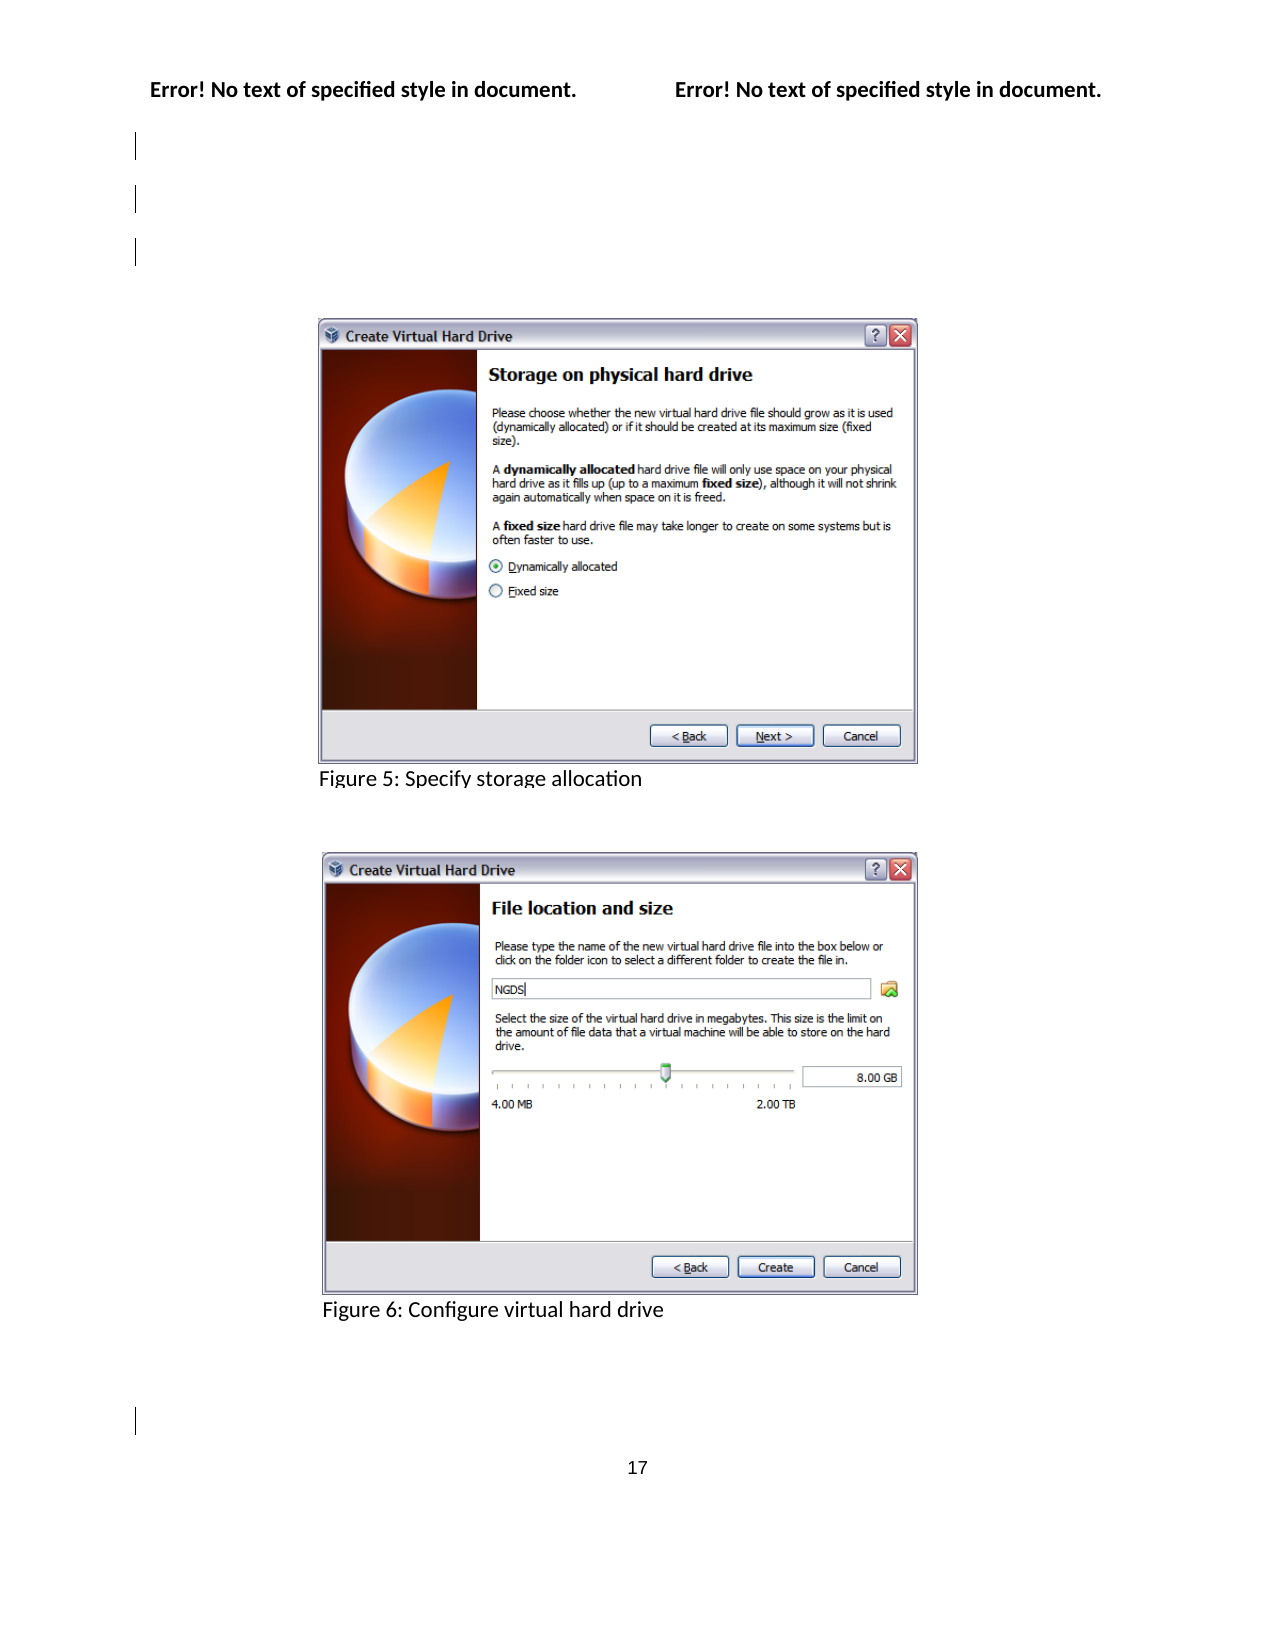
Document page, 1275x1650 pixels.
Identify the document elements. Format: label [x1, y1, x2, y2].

picture [318, 318, 918, 764]
picture [322, 852, 918, 1295]
